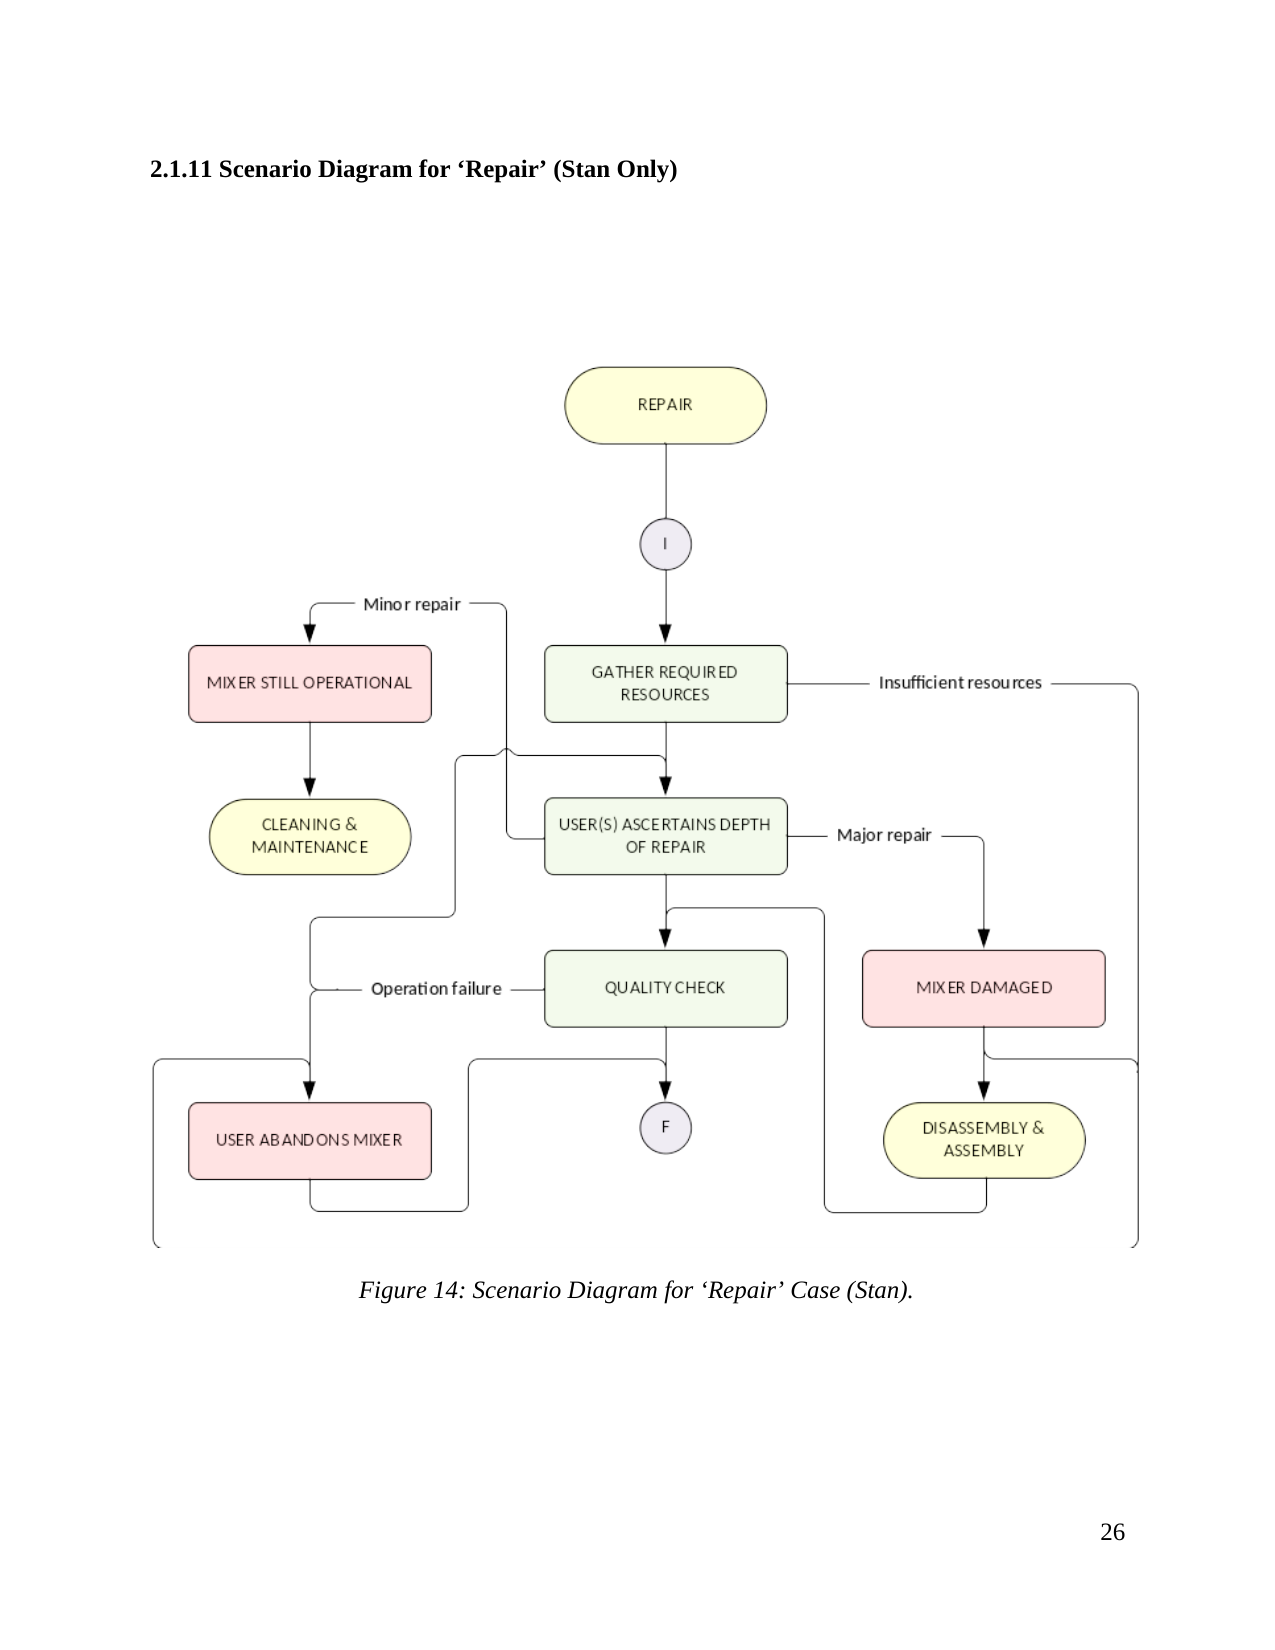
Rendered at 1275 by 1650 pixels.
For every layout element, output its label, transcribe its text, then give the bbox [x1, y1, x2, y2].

text Figure 14: Scenario Diagram for ‘Repair’ Case (Stan). [150, 1275, 1125, 1303]
subtitle 2.1.11 Scenario Diagram for ‘Repair’ (Stan Only) [150, 154, 1125, 183]
